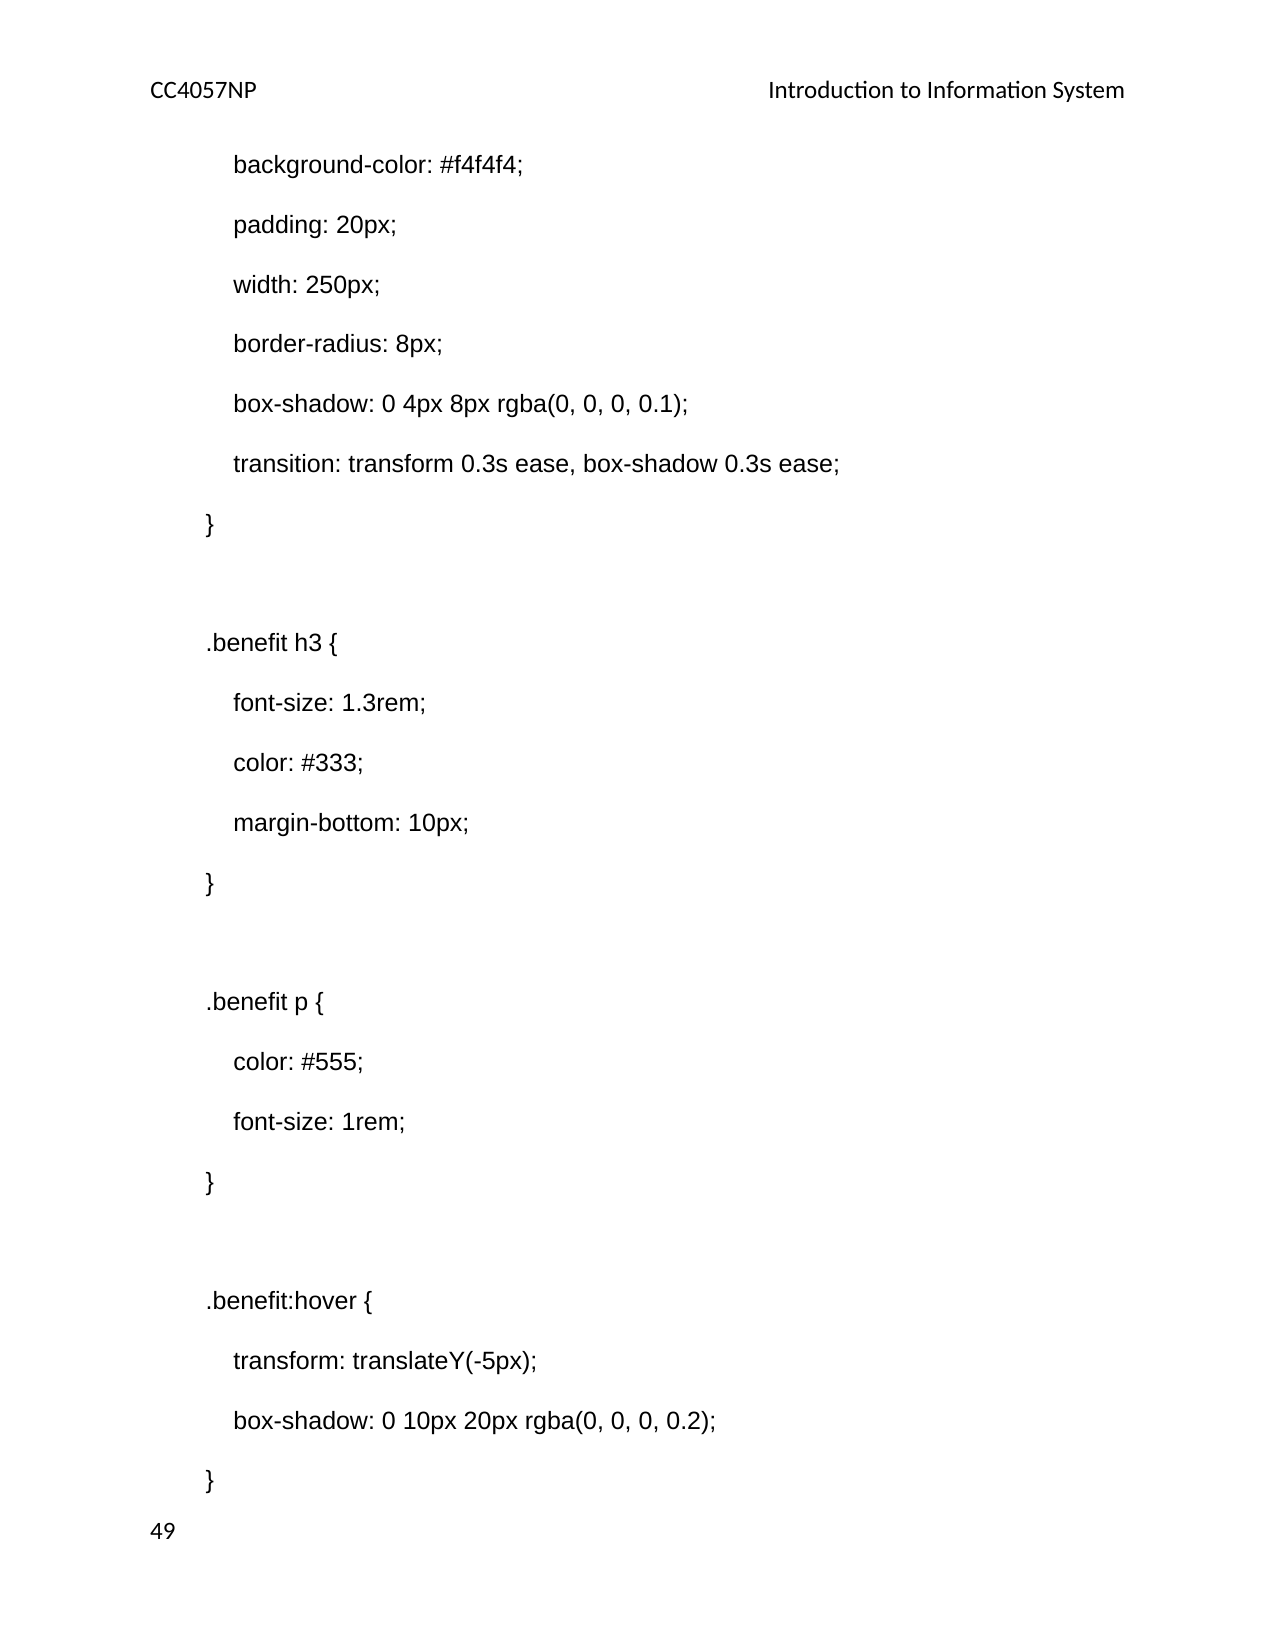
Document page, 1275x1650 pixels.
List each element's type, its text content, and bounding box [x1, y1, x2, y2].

text } [150, 867, 1125, 896]
text margin-bottom: 10px; [150, 808, 1125, 836]
text } [150, 1465, 1125, 1494]
text width: 250px; [150, 269, 1125, 298]
text border-radius: 8px; [150, 329, 1125, 358]
text box-shadow: 0 10px 20px rgba(0, 0, 0, 0.2); [150, 1406, 1125, 1434]
text color: #333; [150, 748, 1125, 777]
text background-color: #f4f4f4; [150, 150, 1125, 179]
text } [150, 509, 1125, 537]
text font-size: 1.3rem; [150, 688, 1125, 717]
text box-shadow: 0 4px 8px rgba(0, 0, 0, 0.1); [150, 389, 1125, 418]
text .benefit h3 { [150, 628, 1125, 657]
text transform: translateY(-5px); [150, 1346, 1125, 1374]
text .benefit p { [150, 987, 1125, 1016]
text .benefit:hover { [150, 1286, 1125, 1315]
text padding: 20px; [150, 210, 1125, 238]
text color: #555; [150, 1047, 1125, 1076]
text font-size: 1rem; [150, 1107, 1125, 1135]
text transition: transform 0.3s ease, box-shadow 0.3s ease; [150, 449, 1125, 478]
text } [150, 1166, 1125, 1195]
